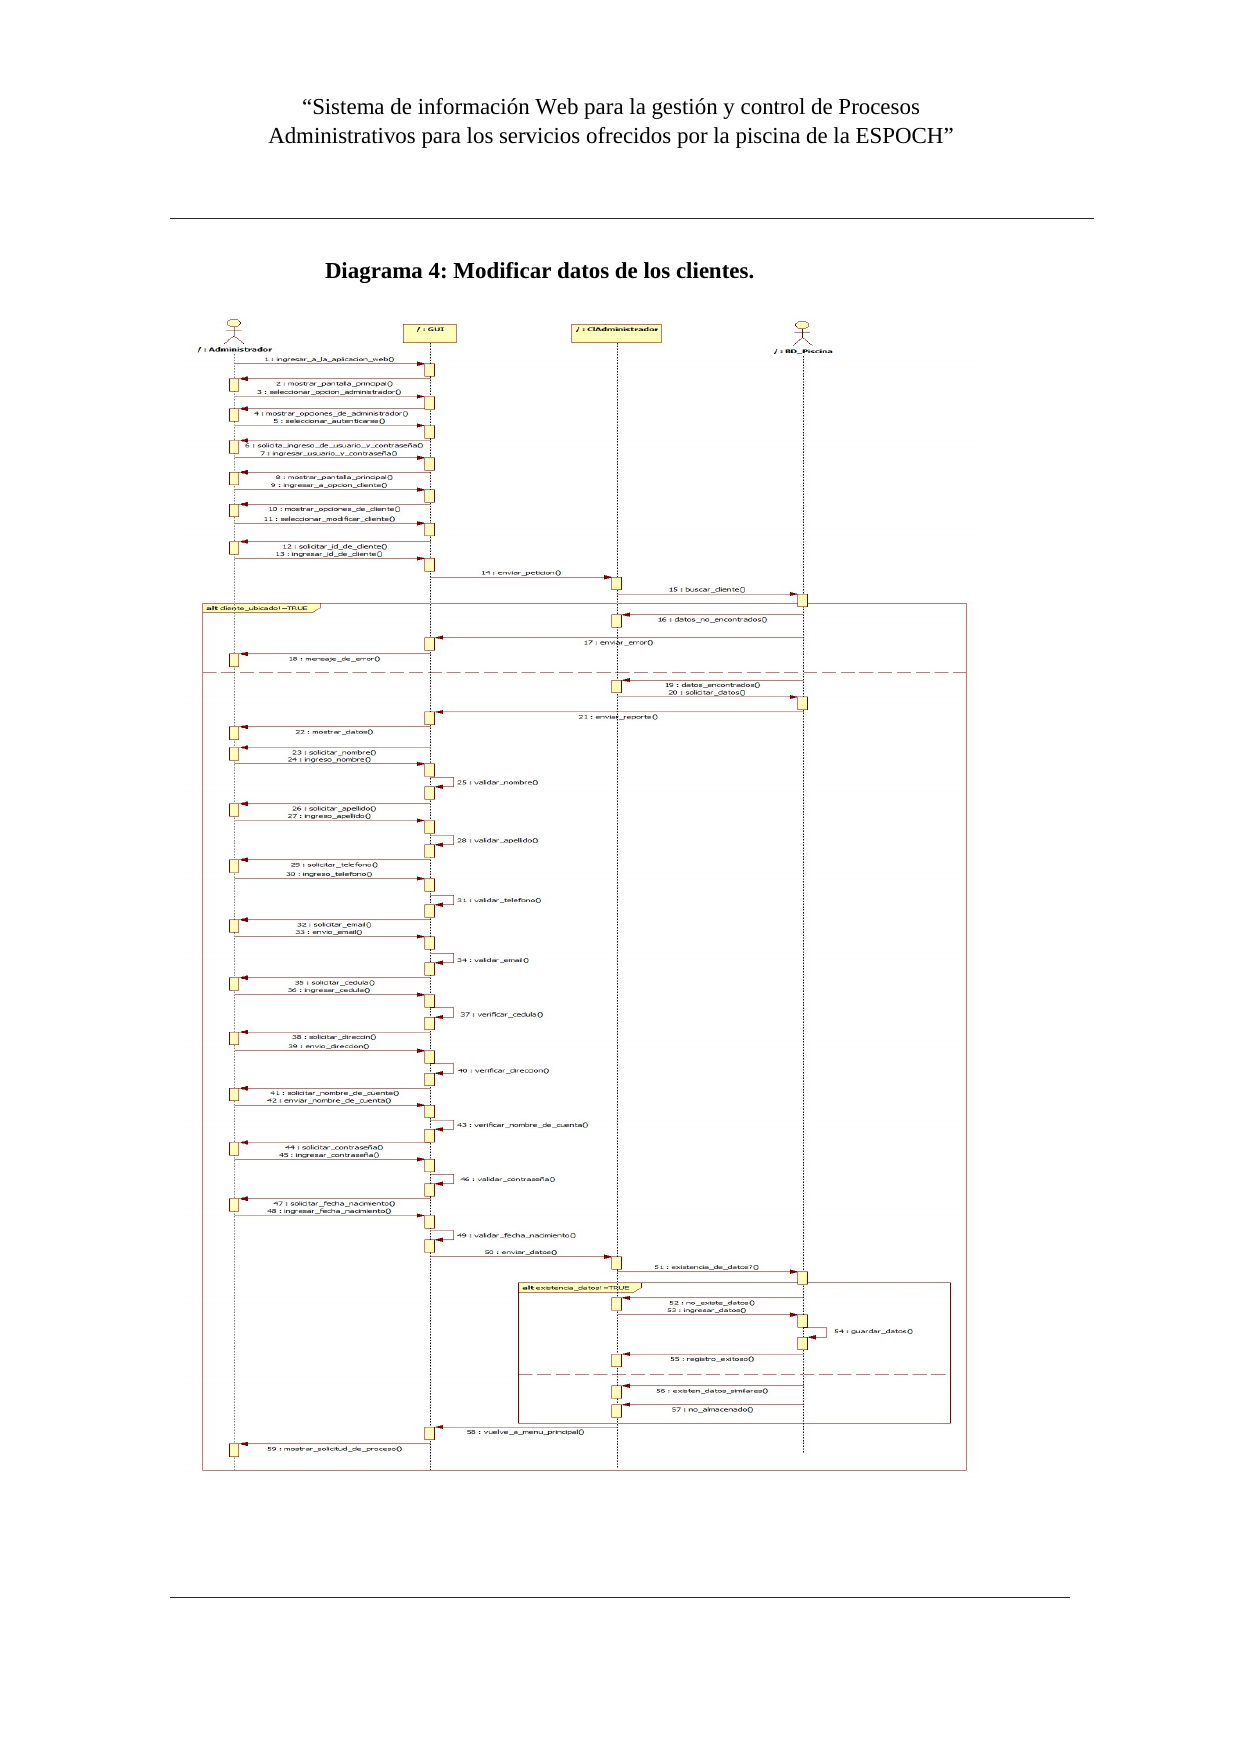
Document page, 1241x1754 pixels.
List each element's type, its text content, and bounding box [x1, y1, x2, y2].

subtitle Diagrama 4: Modificar datos de los clientes. [325, 258, 1063, 284]
picture [177, 309, 981, 1479]
